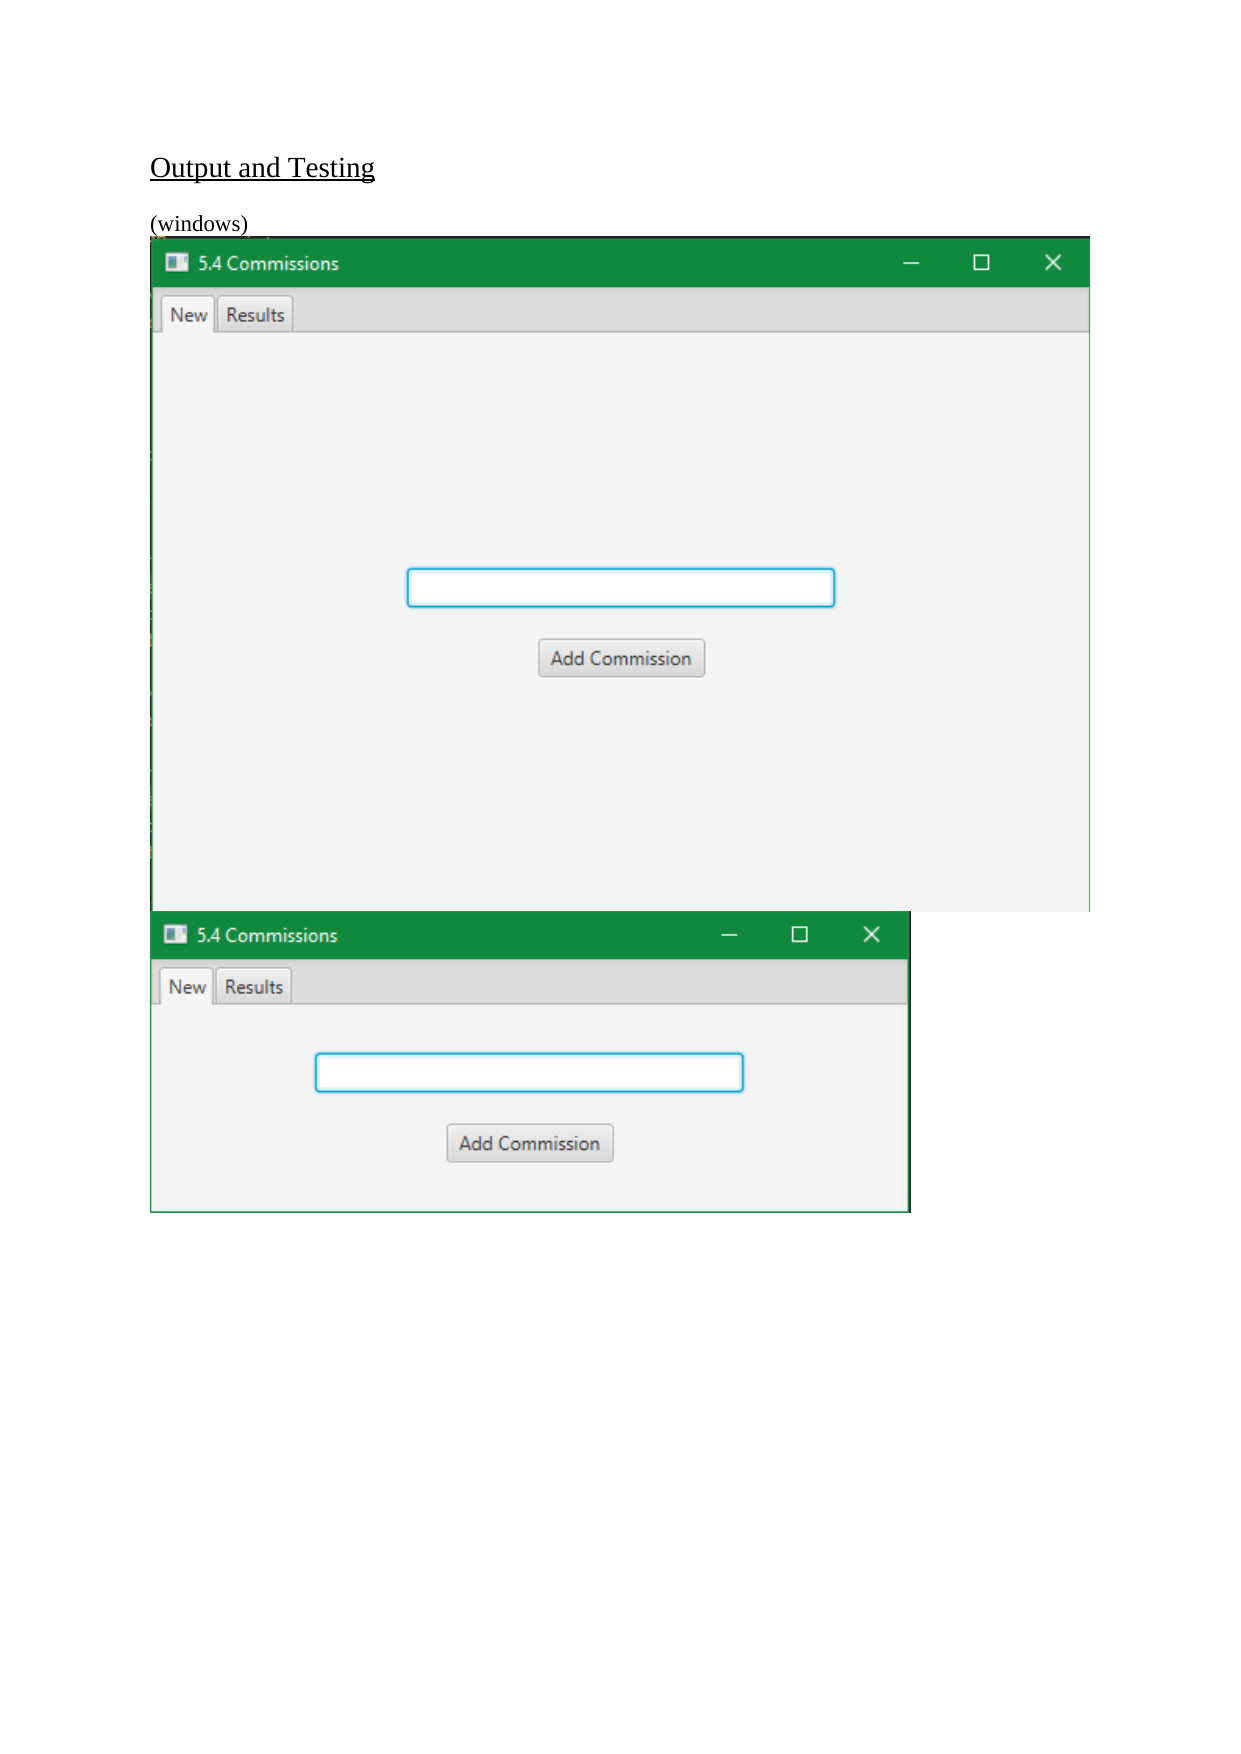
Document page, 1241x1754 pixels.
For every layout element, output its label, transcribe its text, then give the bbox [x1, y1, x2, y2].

text (windows) [150, 210, 1090, 236]
text Output and Testing [150, 150, 1090, 183]
picture [150, 236, 1091, 1213]
